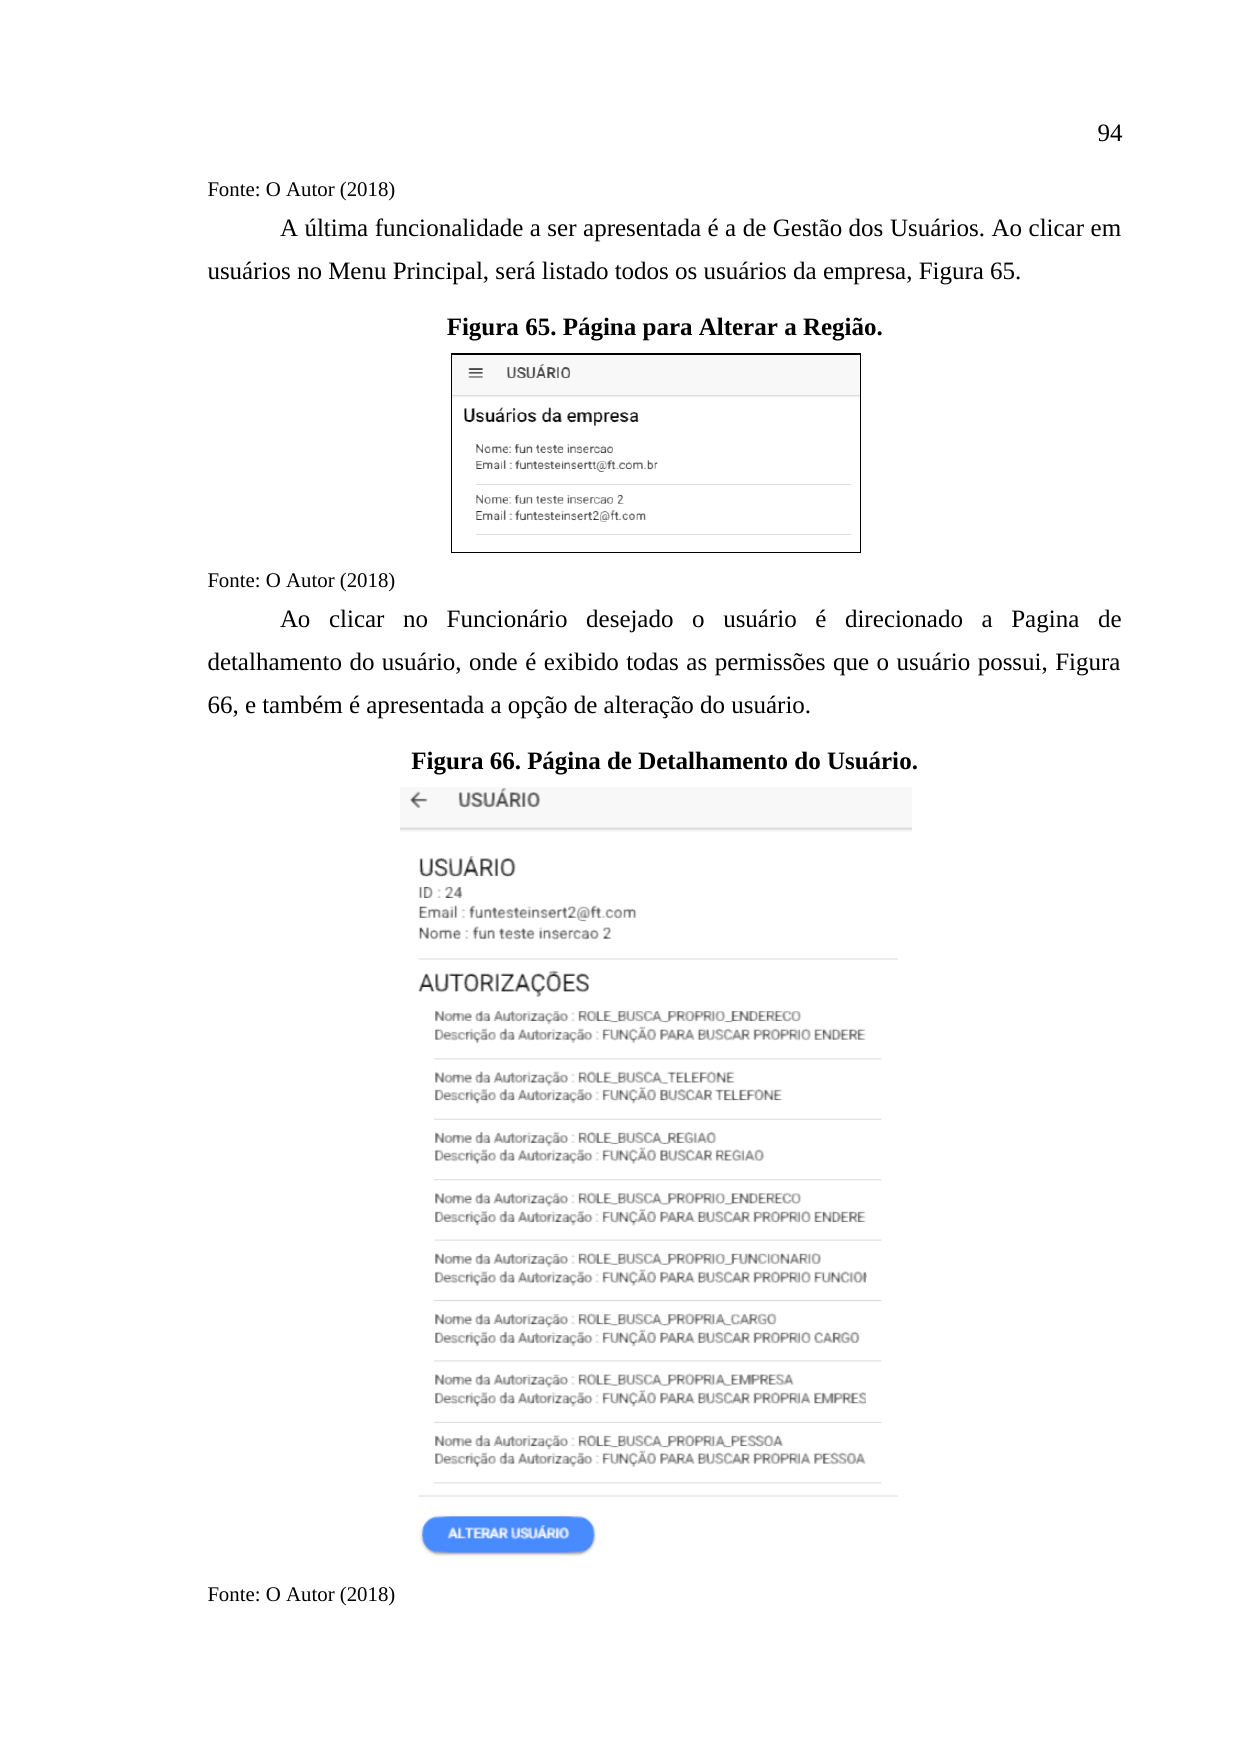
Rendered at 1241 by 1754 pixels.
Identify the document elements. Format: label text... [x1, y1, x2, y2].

text Ao clicar no Funcionário desejado o usuário é direcionado a Pagina de detalhamento do usuário, onde é exibido todas as permissões que o usuário possui, Figura 66, e também é apresentada a opção de alteração do usuário. [207, 604, 1122, 719]
picture [400, 787, 912, 1568]
text Fonte: O Autor (2018) [207, 1582, 1122, 1606]
text Figura 65. Página para Alterar a Região. [207, 312, 1122, 341]
text A última funcionalidade a ser apresentada é a de Gestão dos Usuários. Ao clicar em usuários no Menu Principal, será listado todos os usuários da empresa, Figura 65. [207, 213, 1122, 285]
text Figura 66. Página de Detalhamento do Usuário. [207, 746, 1122, 774]
text Fonte: O Autor (2018) [207, 568, 1122, 592]
text Fonte: O Autor (2018) [207, 177, 1122, 201]
picture [452, 355, 860, 552]
